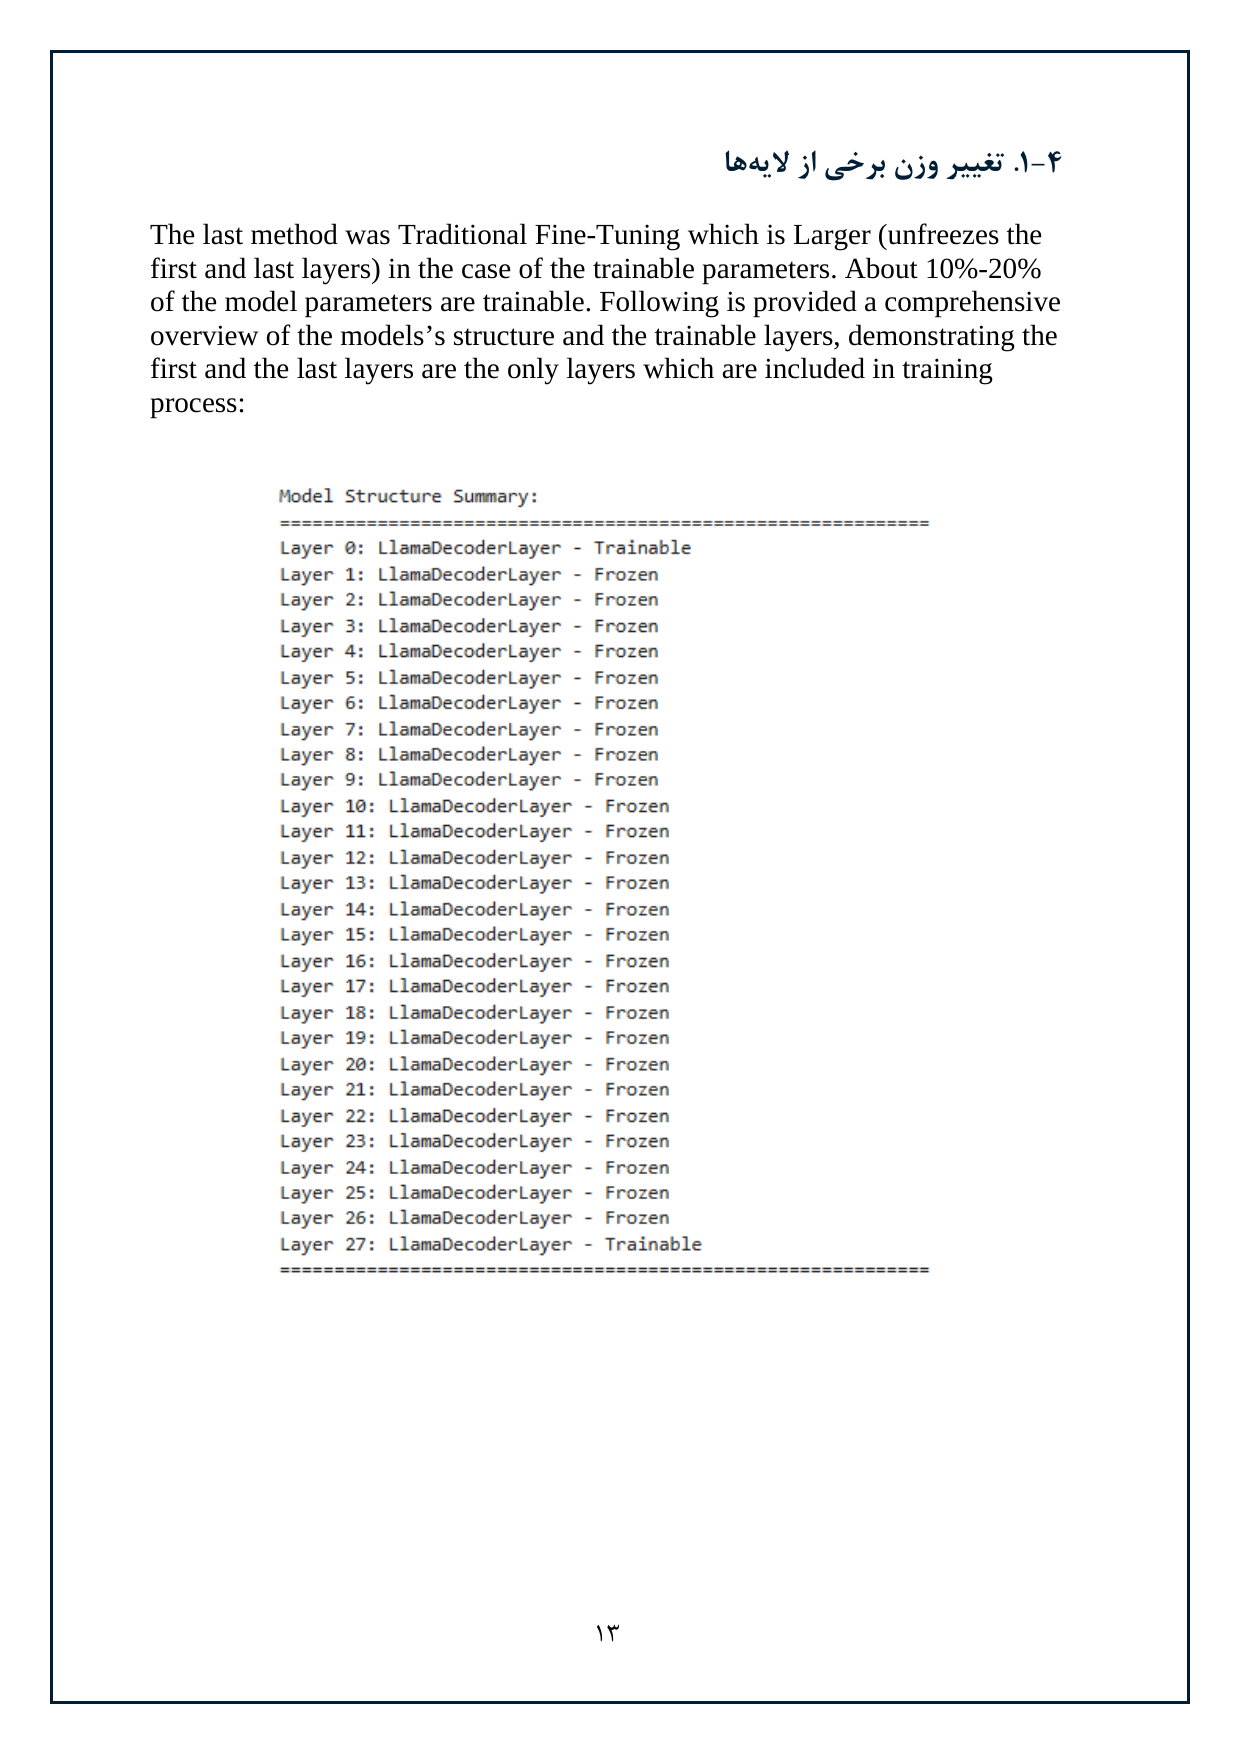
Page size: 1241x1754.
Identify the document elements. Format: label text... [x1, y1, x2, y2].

text ۱-4. تغییر وزن برخی از لایه‌ها [150, 150, 1063, 183]
text The last method was Traditional Fine-Tuning which is Larger (unfreezes the first and last layers) in the case of the trainable parameters. About 10%-20% of the model parameters are trainable. Following is provided a comprehensive overview of the models’s structure and the trainable layers, demonstrating the first and the last layers are the only layers which are included in training process: [150, 217, 1063, 447]
picture [264, 476, 949, 1293]
